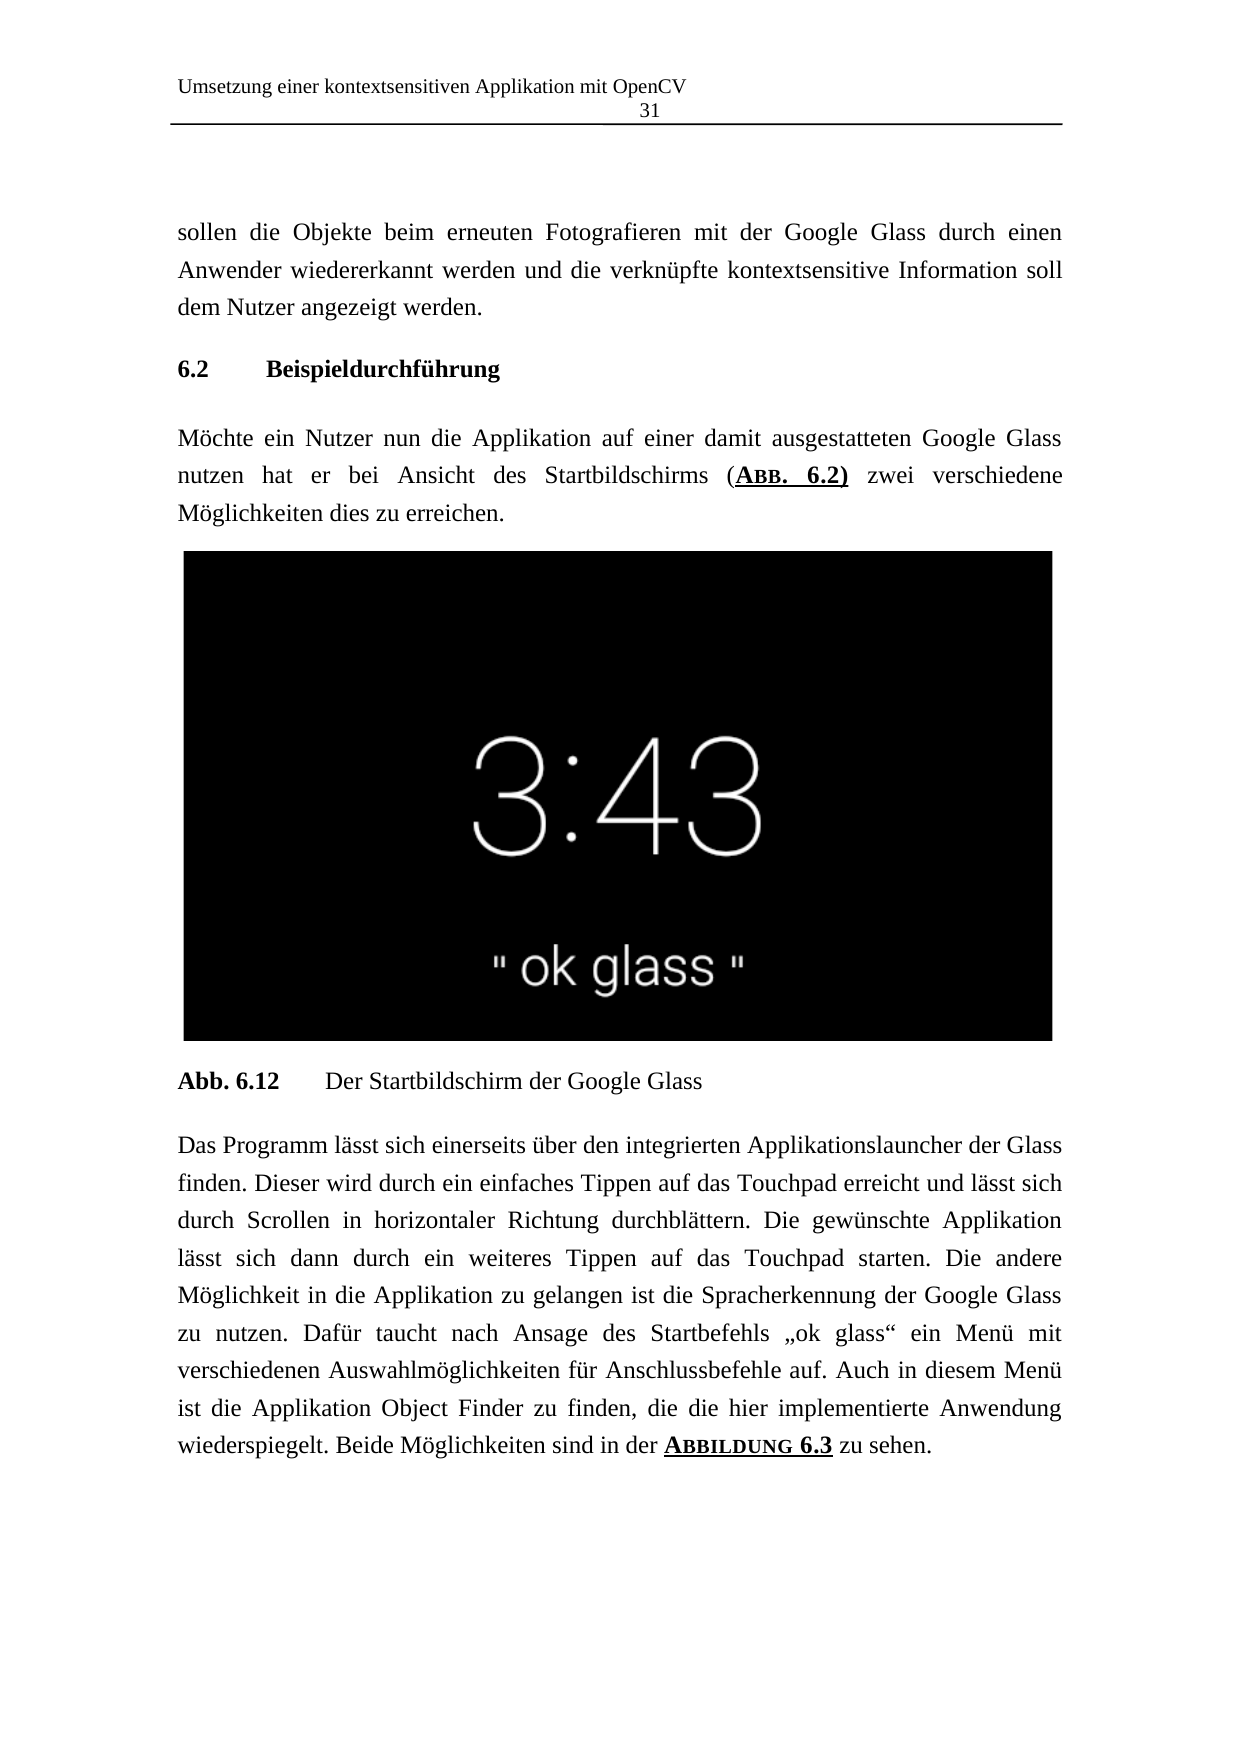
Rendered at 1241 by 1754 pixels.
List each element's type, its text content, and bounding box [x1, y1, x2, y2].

text Das Programm lässt sich einerseits über den integrierten Applikationslauncher der Glass finden. Dieser wird durch ein einfaches Tippen auf das Touchpad erreicht und lässt sich durch Scrollen in horizontaler Richtung durchblättern. Die gewünschte Applikation lässt sich dann durch ein weiteres Tippen auf das Touchpad starten. Die andere Möglichkeit in die Applikation zu gelangen ist die Spracherkennung der Google Glass zu nutzen. Dafür taucht nach Ansage des Startbefehls „ok glass“ ein Menü mit verschiedenen Auswahlmöglichkeiten für Anschlussbefehle auf. Auch in diesem Menü ist die Applikation Object Finder zu finden, die die hier implementierte Anwendung wiederspiegelt. Beide Möglichkeiten sind in der Abbildung 6.3 zu sehen. [177, 1121, 1063, 1459]
picture [183, 551, 1053, 1041]
text Möchte ein Nutzer nun die Applikation auf einer damit ausgestatteten Google Glass nutzen hat er bei Ansicht des Startbildschirms (Abb. 6.2) zwei verschiedene Möglichkeiten dies zu erreichen. [177, 414, 1063, 527]
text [177, 208, 1063, 321]
subtitle Beispieldurchführung [177, 354, 1063, 383]
